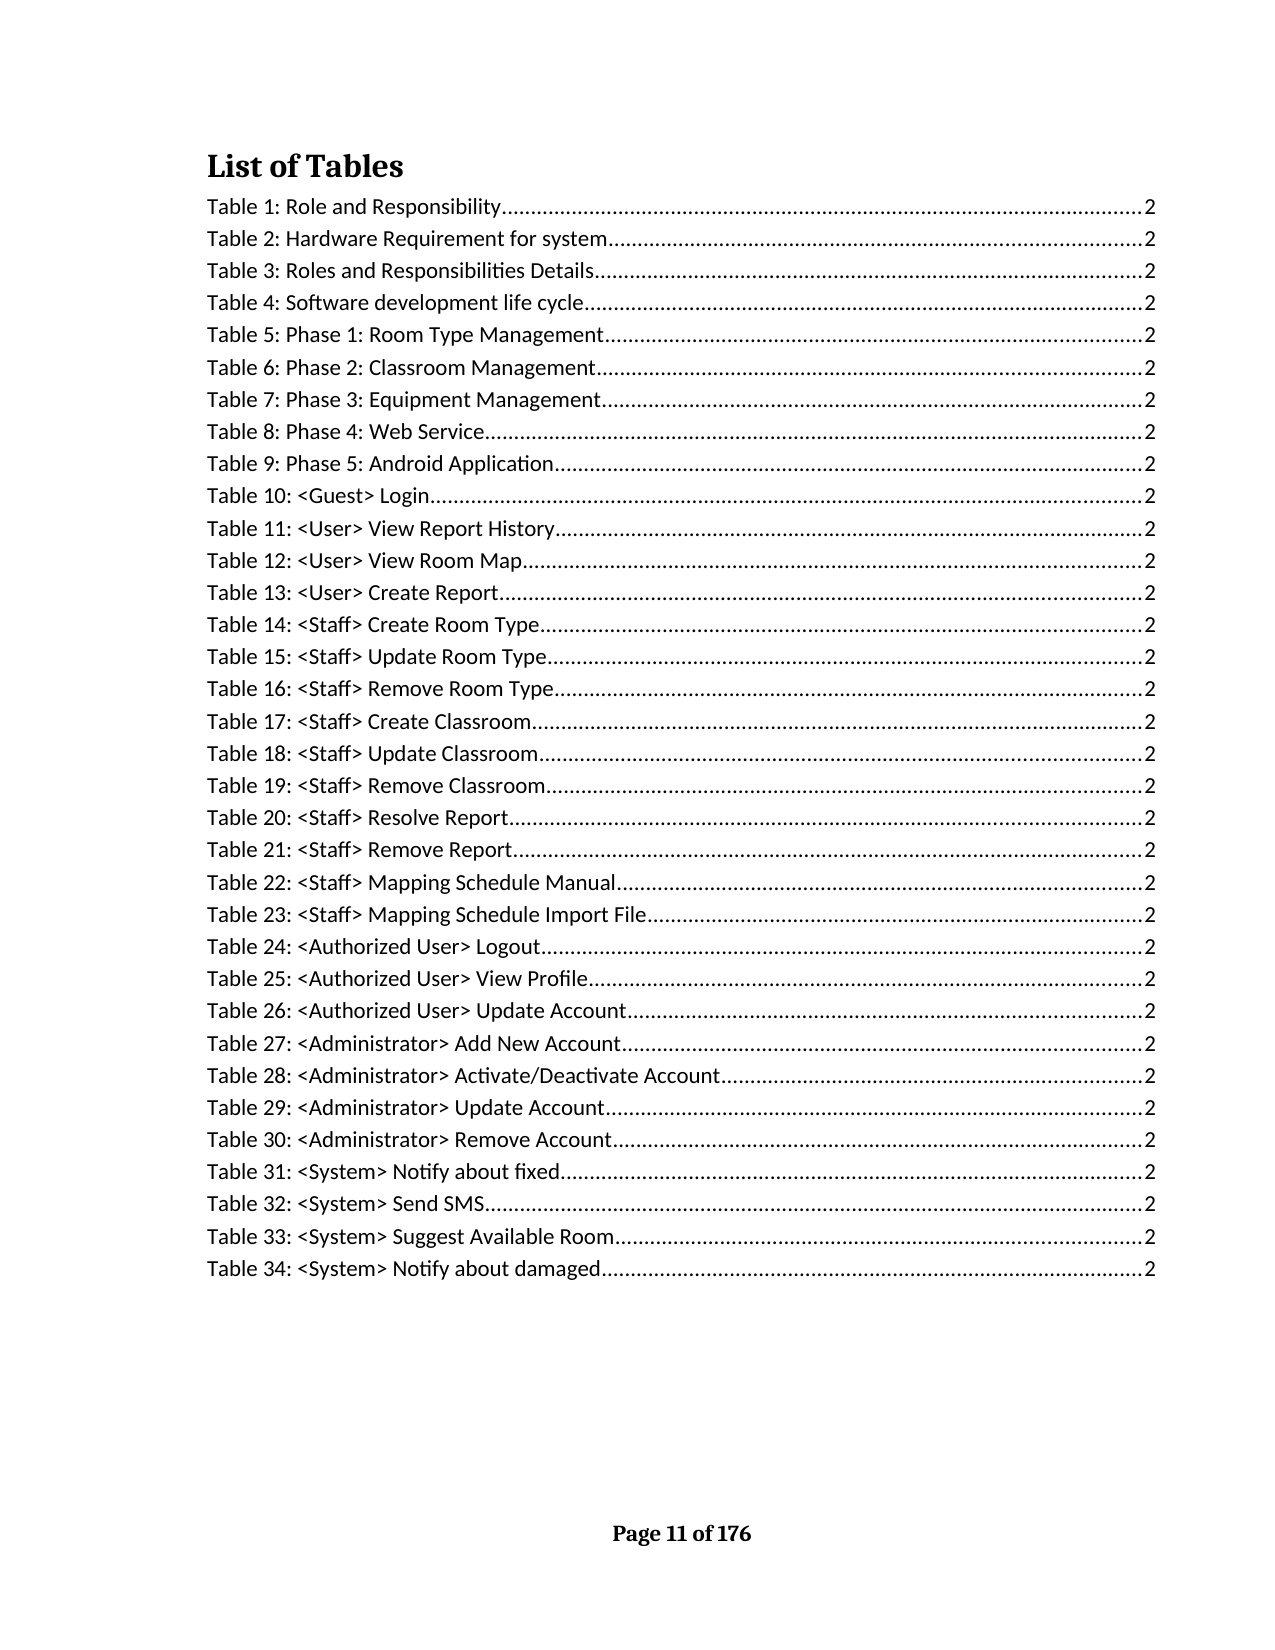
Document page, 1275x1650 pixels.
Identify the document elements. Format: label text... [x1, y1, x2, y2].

text Table 11: <User> View Report History 2 [207, 514, 1157, 542]
text Table 16: <Staff> Remove Room Type 2 [207, 674, 1157, 703]
text Table 27: <Administrator> Add New Account 2 [207, 1029, 1157, 1057]
text Table 22: <Staff> Mapping Schedule Manual 2 [207, 868, 1157, 896]
text Table 31: <System> Notify about fixed 2 [207, 1157, 1157, 1185]
text Table 14: <Staff> Create Room Type 2 [207, 610, 1157, 638]
text Table 34: <System> Notify about damaged 2 [207, 1254, 1157, 1282]
text Table 9: Phase 5: Android Application 2 [207, 449, 1157, 477]
text Table 26: <Authorized User> Update Account 2 [207, 996, 1157, 1024]
text Table 21: <Staff> Remove Report 2 [207, 836, 1157, 863]
text Table 32: <System> Send SMS 2 [207, 1189, 1157, 1218]
text Table 28: <Administrator> Activate/Deactivate Account 2 [207, 1061, 1157, 1089]
text Table 15: <Staff> Update Room Type 2 [207, 642, 1157, 670]
text Table 5: Phase 1: Room Type Management 2 [207, 321, 1157, 348]
text Table 25: <Authorized User> View Profile 2 [207, 964, 1157, 992]
text Table 6: Phase 2: Classroom Management 2 [207, 353, 1157, 381]
text Table 10: <Guest> Login 2 [207, 481, 1157, 509]
text Table 1: Role and Responsibility 2 [207, 192, 1157, 220]
text Table 18: <Staff> Update Classroom 2 [207, 739, 1157, 767]
text Table 12: <User> View Room Map 2 [207, 546, 1157, 574]
text Table 13: <User> Create Report 2 [207, 578, 1157, 606]
text Table 2: Hardware Requirement for system 2 [207, 224, 1157, 252]
text Table 7: Phase 3: Equipment Management 2 [207, 385, 1157, 413]
text List of Tables [207, 148, 1157, 186]
text Table 30: <Administrator> Remove Account 2 [207, 1125, 1157, 1153]
text Table 33: <System> Suggest Available Room 2 [207, 1222, 1157, 1250]
text Table 24: <Authorized User> Logout 2 [207, 932, 1157, 960]
text Table 3: Roles and Responsibilities Details 2 [207, 256, 1157, 284]
text Table 20: <Staff> Resolve Report 2 [207, 803, 1157, 831]
text Table 8: Phase 4: Web Service. 2 [207, 417, 1157, 445]
text Table 29: <Administrator> Update Account 2 [207, 1093, 1157, 1121]
text Table 23: <Staff> Mapping Schedule Import File 2 [207, 900, 1157, 928]
text Table 17: <Staff> Create Classroom 2 [207, 707, 1157, 735]
text Table 4: Software development life cycle 2 [207, 288, 1157, 316]
text Table 19: <Staff> Remove Classroom 2 [207, 771, 1157, 799]
